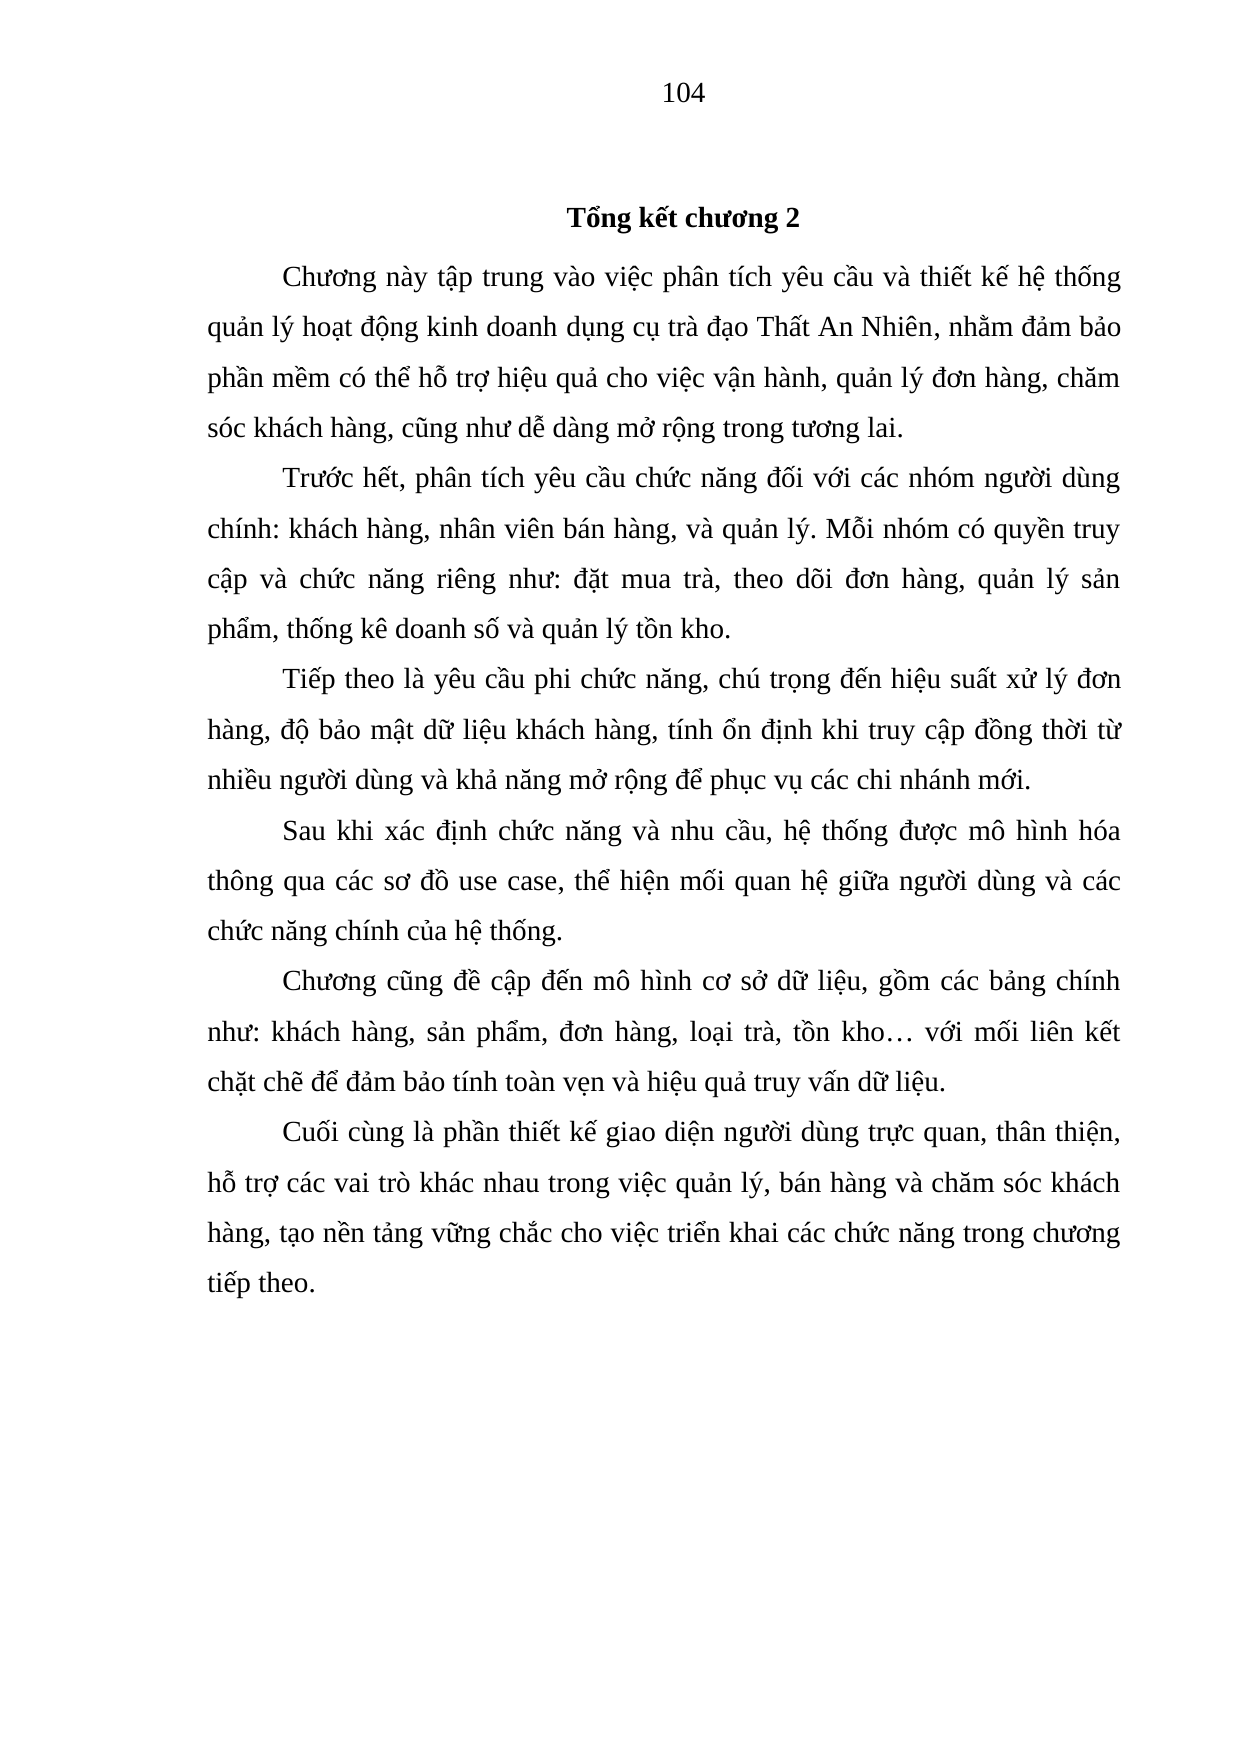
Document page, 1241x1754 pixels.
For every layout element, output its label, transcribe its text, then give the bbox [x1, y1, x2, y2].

text Trước hết, phân tích yêu cầu chức năng đối với các nhóm người dùng chính: khách hàng, nhân viên bán hàng, và quản lý. Mỗi nhóm có quyền truy cập và chức năng riêng như: đặt mua trà, theo dõi đơn hàng, quản lý sản phẩm, thống kê doanh số và quản lý tồn kho. [207, 460, 1122, 645]
subtitle Tổng kết chương 2 [207, 201, 1122, 234]
text Sau khi xác định chức năng và nhu cầu, hệ thống được mô hình hóa thông qua các sơ đồ use case, thể hiện mối quan hệ giữa người dùng và các chức năng chính của hệ thống. [207, 813, 1122, 947]
text Chương cũng đề cập đến mô hình cơ sở dữ liệu, gồm các bảng chính như: khách hàng, sản phẩm, đơn hàng, loại trà, tồn kho… với mối liên kết chặt chẽ để đảm bảo tính toàn vẹn và hiệu quả truy vấn dữ liệu. [207, 963, 1122, 1098]
text Cuối cùng là phần thiết kế giao diện người dùng trực quan, thân thiện, hỗ trợ các vai trò khác nhau trong việc quản lý, bán hàng và chăm sóc khách hàng, tạo nền tảng vững chắc cho việc triển khai các chức năng trong chương tiếp theo. [207, 1114, 1122, 1299]
text Tiếp theo là yêu cầu phi chức năng, chú trọng đến hiệu suất xử lý đơn hàng, độ bảo mật dữ liệu khách hàng, tính ổn định khi truy cập đồng thời từ nhiều người dùng và khả năng mở rộng để phục vụ các chi nhánh mới. [207, 662, 1122, 796]
text Chương này tập trung vào việc phân tích yêu cầu và thiết kế hệ thống quản lý hoạt động kinh doanh dụng cụ trà đạo Thất An Nhiên, nhằm đảm bảo phần mềm có thể hỗ trợ hiệu quả cho việc vận hành, quản lý đơn hàng, chăm sóc khách hàng, cũng như dễ dàng mở rộng trong tương lai. [207, 259, 1122, 444]
